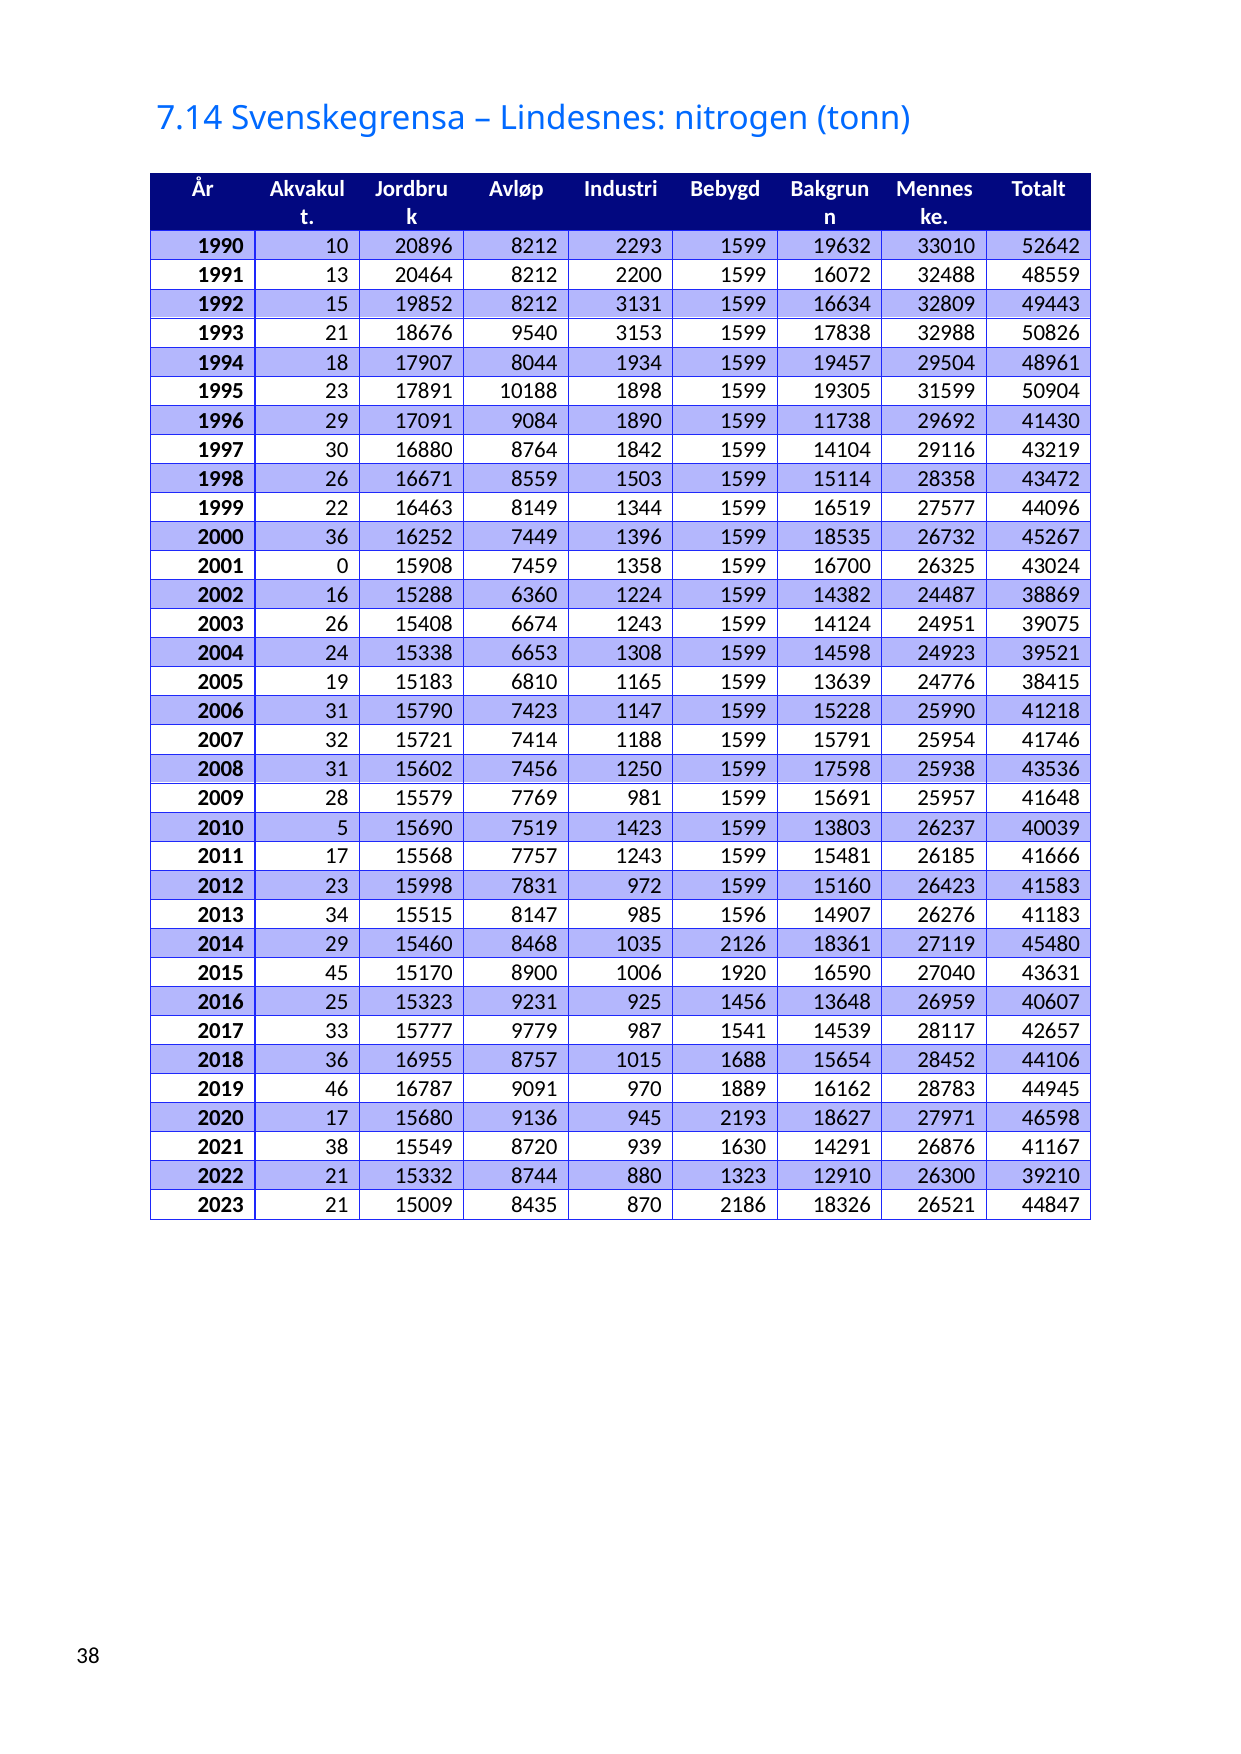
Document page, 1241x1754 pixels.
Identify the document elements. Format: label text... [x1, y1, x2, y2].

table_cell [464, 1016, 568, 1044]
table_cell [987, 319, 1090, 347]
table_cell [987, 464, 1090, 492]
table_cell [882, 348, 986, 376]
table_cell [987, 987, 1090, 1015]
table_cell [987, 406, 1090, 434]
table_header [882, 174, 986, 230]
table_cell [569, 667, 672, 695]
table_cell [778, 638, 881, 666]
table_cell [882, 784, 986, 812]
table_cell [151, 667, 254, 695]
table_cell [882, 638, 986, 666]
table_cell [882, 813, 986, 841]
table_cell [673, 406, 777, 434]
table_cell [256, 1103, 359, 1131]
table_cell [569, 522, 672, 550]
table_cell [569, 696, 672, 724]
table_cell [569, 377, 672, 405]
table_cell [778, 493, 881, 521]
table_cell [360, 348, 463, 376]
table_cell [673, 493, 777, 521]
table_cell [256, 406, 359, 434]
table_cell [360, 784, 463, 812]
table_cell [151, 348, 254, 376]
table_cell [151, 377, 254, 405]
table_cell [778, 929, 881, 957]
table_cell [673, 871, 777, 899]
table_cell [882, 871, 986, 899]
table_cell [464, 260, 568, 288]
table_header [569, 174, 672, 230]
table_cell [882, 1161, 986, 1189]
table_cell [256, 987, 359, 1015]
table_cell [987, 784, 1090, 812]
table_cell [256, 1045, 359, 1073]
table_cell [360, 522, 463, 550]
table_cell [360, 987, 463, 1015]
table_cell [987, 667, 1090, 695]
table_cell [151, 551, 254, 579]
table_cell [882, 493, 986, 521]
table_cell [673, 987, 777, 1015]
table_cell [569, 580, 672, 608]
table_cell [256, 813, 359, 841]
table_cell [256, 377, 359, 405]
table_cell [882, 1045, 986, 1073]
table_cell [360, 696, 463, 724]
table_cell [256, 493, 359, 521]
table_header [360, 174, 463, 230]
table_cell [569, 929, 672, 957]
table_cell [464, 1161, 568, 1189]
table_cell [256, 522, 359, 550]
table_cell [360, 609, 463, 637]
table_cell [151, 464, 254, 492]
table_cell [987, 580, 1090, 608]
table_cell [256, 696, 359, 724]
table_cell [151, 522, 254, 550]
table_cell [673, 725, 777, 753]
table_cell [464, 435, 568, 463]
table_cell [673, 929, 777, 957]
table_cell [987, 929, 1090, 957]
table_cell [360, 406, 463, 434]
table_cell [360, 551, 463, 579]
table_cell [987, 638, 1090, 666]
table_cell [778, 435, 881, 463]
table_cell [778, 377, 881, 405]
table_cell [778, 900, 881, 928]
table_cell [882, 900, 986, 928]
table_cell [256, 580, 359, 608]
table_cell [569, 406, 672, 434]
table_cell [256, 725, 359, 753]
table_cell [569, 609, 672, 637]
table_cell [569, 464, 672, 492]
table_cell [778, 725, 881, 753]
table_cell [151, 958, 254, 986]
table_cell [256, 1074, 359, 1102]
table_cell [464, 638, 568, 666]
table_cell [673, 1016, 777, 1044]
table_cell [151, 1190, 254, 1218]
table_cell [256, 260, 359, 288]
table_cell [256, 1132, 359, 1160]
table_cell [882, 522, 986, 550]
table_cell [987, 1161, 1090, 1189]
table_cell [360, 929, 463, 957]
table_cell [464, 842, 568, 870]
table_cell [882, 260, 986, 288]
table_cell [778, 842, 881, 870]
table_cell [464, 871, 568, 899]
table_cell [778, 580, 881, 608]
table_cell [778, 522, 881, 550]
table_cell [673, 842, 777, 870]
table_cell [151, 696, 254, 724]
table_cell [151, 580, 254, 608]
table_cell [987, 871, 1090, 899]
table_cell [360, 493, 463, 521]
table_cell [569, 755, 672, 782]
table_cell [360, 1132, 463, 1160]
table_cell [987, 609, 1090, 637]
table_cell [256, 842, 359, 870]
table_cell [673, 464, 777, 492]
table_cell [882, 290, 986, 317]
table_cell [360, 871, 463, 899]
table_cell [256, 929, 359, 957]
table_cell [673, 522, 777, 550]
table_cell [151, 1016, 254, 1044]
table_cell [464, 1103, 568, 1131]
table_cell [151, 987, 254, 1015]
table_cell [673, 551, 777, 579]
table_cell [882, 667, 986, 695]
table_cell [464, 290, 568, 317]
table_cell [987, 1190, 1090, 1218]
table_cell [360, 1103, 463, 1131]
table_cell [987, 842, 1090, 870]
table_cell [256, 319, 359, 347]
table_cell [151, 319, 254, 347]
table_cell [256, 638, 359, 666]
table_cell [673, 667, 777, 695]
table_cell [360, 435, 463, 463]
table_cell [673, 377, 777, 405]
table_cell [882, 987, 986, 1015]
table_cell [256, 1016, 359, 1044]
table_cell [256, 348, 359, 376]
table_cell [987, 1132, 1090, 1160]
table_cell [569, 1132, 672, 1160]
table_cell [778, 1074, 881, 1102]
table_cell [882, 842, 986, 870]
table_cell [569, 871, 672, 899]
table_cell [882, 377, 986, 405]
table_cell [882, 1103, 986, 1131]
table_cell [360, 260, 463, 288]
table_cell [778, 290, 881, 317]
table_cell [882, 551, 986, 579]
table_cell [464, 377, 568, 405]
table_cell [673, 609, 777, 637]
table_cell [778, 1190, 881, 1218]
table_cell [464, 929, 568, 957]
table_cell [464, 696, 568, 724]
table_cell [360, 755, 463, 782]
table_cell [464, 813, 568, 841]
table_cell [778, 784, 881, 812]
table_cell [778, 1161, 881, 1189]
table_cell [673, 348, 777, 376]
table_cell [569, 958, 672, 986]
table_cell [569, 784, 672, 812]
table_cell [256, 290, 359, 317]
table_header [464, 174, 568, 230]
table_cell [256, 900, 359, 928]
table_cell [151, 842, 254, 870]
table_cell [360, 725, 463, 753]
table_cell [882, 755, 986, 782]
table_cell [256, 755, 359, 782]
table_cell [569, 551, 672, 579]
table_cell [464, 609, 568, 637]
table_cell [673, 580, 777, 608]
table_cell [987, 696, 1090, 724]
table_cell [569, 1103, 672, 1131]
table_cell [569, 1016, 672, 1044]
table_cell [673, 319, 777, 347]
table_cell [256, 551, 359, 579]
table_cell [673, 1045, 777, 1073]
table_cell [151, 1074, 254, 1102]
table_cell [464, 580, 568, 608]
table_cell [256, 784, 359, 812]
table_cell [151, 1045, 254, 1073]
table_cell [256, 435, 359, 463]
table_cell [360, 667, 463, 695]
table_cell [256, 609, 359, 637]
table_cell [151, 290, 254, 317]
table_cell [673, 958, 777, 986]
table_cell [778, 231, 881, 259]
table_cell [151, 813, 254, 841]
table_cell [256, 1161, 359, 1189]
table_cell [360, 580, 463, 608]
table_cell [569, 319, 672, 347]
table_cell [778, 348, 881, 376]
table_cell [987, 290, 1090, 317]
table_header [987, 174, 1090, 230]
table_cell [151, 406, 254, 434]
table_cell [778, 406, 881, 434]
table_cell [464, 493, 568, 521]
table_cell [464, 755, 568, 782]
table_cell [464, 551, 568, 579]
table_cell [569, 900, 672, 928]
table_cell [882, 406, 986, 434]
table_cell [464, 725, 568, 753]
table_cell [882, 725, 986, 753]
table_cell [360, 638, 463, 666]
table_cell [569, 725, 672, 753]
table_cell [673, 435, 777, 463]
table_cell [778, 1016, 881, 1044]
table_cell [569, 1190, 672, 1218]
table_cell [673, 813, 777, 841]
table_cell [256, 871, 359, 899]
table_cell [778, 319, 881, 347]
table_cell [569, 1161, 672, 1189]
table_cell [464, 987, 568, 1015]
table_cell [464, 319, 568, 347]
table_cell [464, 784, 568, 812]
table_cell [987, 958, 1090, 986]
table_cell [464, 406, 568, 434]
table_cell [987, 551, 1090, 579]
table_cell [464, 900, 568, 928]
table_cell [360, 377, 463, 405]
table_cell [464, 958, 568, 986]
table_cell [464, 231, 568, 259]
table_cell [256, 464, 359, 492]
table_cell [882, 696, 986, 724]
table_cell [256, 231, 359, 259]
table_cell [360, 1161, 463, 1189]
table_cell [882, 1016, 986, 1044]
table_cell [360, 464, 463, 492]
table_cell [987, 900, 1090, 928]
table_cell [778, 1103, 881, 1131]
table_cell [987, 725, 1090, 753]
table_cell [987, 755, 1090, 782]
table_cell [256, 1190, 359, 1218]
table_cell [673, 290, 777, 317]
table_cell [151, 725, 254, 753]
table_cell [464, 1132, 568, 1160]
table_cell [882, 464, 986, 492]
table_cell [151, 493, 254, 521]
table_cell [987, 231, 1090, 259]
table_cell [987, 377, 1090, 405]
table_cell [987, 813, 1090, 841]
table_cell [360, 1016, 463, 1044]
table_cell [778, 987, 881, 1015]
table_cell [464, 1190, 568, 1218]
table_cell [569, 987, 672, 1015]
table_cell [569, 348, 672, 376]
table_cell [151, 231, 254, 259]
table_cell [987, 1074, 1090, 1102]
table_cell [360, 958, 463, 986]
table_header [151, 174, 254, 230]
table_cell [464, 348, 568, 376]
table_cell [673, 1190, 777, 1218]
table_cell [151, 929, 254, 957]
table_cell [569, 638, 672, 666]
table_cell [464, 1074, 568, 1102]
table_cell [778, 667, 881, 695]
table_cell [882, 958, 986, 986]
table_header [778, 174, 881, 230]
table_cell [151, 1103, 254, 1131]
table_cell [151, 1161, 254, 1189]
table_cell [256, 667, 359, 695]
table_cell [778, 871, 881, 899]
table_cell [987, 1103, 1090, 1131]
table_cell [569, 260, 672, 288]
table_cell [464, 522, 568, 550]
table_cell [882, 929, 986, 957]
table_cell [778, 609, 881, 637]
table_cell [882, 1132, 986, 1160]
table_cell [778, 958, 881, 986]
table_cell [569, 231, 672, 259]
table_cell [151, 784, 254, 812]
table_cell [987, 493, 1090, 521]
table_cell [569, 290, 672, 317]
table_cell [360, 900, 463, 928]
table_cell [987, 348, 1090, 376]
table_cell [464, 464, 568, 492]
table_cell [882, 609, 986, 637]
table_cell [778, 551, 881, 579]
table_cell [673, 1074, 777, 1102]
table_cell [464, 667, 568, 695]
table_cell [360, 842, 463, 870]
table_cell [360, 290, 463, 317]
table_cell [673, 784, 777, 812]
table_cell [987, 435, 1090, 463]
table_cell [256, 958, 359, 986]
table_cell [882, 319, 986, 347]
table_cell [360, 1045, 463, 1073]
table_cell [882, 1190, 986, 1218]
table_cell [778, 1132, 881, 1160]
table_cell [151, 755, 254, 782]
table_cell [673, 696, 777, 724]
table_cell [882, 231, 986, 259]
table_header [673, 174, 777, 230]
subtitle Svenskegrensa – Lindesnes: nitrogen (tonn) [156, 94, 1090, 139]
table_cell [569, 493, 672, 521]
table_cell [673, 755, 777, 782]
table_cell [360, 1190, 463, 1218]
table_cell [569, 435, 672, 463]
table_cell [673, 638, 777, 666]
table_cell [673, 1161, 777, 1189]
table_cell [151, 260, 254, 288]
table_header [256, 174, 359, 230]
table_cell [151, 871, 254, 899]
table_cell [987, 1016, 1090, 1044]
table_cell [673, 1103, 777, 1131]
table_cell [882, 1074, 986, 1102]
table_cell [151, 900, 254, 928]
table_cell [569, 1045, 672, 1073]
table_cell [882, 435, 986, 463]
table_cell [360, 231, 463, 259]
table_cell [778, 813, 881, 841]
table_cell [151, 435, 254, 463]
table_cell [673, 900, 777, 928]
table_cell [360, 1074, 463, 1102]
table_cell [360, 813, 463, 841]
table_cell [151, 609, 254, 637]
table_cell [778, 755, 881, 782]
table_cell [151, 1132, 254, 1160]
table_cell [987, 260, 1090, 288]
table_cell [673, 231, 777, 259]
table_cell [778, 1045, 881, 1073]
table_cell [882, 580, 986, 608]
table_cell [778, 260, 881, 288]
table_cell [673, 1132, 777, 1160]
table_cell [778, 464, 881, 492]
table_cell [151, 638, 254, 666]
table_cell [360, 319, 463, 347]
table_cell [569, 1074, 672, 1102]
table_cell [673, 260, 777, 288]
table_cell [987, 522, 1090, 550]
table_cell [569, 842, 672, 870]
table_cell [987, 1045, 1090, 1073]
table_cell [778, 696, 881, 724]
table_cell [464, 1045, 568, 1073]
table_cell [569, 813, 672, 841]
